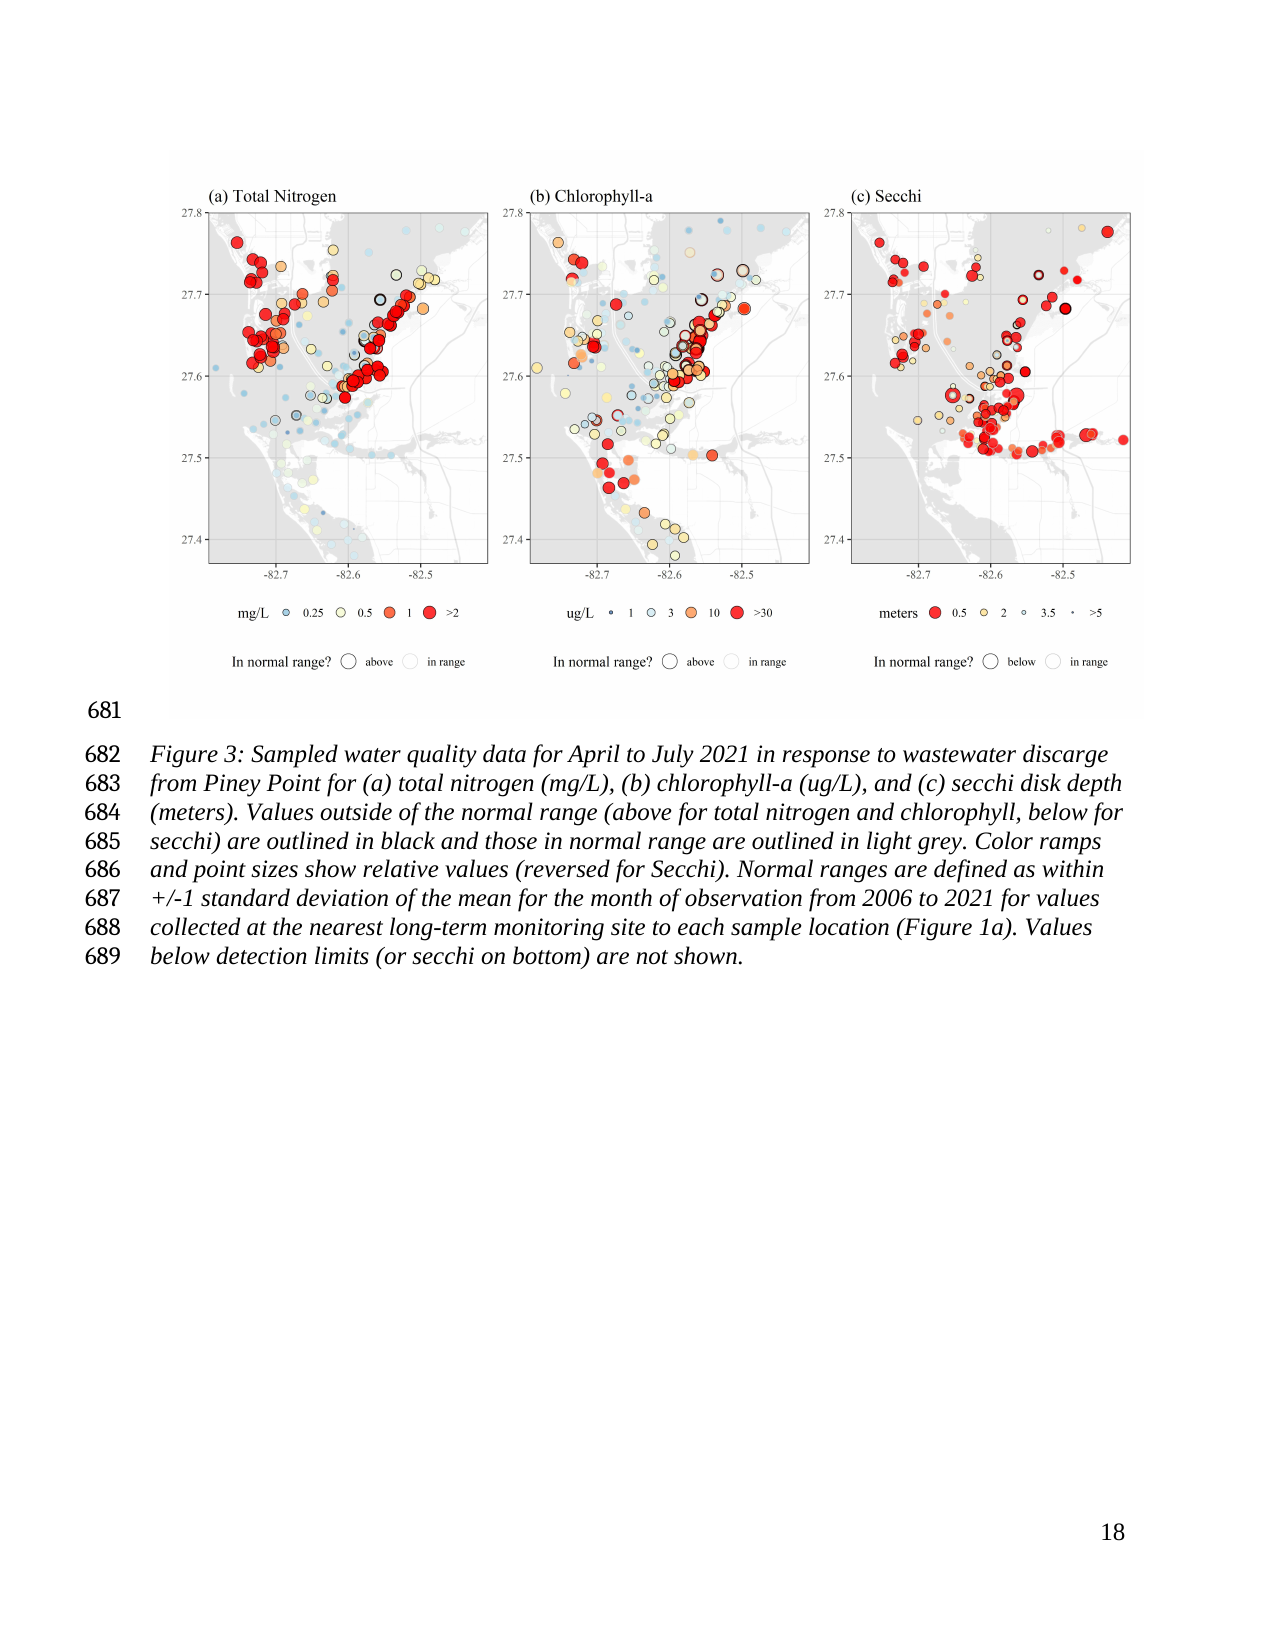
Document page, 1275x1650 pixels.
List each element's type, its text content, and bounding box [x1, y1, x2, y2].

picture [168, 150, 1144, 719]
text Figure 3: Sampled water quality data for April to July 2021 in response to wastewater discarge from Piney Point for (a) total nitrogen (mg/L), (b) chlorophyll-a (ug/L), and (c) secchi disk depth (meters). Values outside of the normal range (above for total nitrogen and chlorophyll, below for secchi) are outlined in black and those in normal range are outlined in light grey. Color ramps and point sizes show relative values (reversed for Secchi). Normal ranges are defined as within +/-1 standard deviation of the mean for the month of observation from 2006 to 2021 for values collected at the nearest long-term monitoring site to each sample location (Figure 1a). Values below detection limits (or secchi on bottom) are not shown. [150, 739, 1125, 969]
